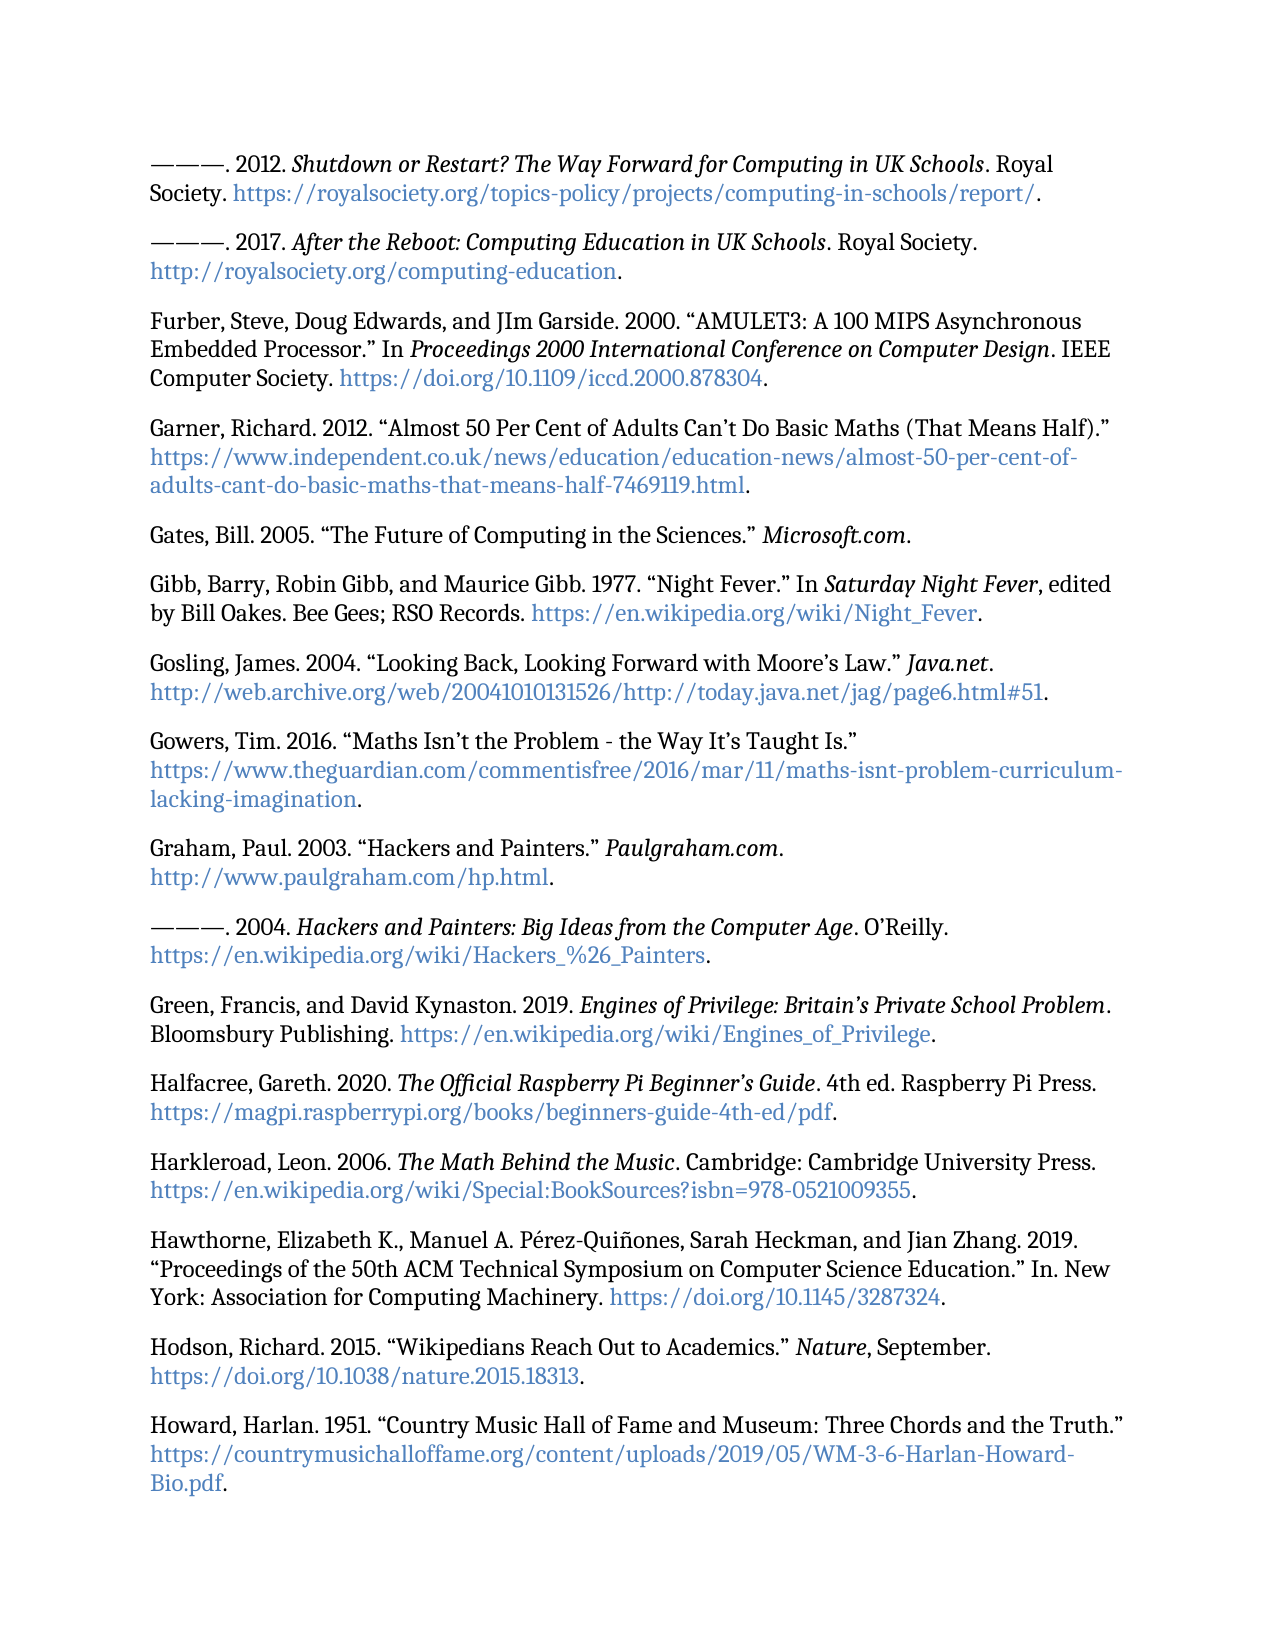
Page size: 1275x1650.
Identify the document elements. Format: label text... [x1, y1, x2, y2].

text ———. 2012. Shutdown or Restart? The Way Forward for Computing in UK Schools. Royal Society. https://royalsociety.org/topics-policy/projects/computing-in-schools/report/. [150, 150, 1125, 207]
text Gosling, James. 2004. “Looking Back, Looking Forward with Moore’s Law.” Java.net. http://web.archive.org/web/20041010131526/http://today.java.net/jag/page6.html#51. [150, 649, 1125, 706]
text Gowers, Tim. 2016. “Maths Isn’t the Problem - the Way It’s Taught Is.” https://www.theguardian.com/commentisfree/2016/mar/11/maths-isnt-problem-curriculum-lacking-imagination. [150, 727, 1125, 813]
text Gates, Bill. 2005. “The Future of Computing in the Sciences.” Microsoft.com. [150, 521, 1125, 549]
text Hawthorne, Elizabeth K., Manuel A. Pérez-Quiñones, Sarah Heckman, and Jian Zhang. 2019. “Proceedings of the 50th ACM Technical Symposium on Computer Science Education.” In. New York: Association for Computing Machinery. https://doi.org/10.1145/3287324. [150, 1226, 1125, 1312]
text Gibb, Barry, Robin Gibb, and Maurice Gibb. 1977. “Night Fever.” In Saturday Night Fever, edited by Bill Oakes. Bee Gees; RSO Records. https://en.wikipedia.org/wiki/Night_Fever. [150, 570, 1125, 628]
text Furber, Steve, Doug Edwards, and JIm Garside. 2000. “AMULET3: A 100 MIPS Asynchronous Embedded Processor.” In Proceedings 2000 International Conference on Computer Design. IEEE Computer Society. https://doi.org/10.1109/iccd.2000.878304. [150, 307, 1125, 393]
text ———. 2017. After the Reboot: Computing Education in UK Schools. Royal Society. http://royalsociety.org/computing-education. [150, 228, 1125, 286]
text ———. 2004. Hackers and Painters: Big Ideas from the Computer Age. O’Reilly. https://en.wikipedia.org/wiki/Hackers_%26_Painters. [150, 912, 1125, 970]
text Harkleroad, Leon. 2006. The Math Behind the Music. Cambridge: Cambridge University Press. https://en.wikipedia.org/wiki/Special:BookSources?isbn=978-0521009355. [150, 1147, 1125, 1205]
text Howard, Harlan. 1951. “Country Music Hall of Fame and Museum: Three Chords and the Truth.” https://countrymusichalloffame.org/content/uploads/2019/05/WM-3-6-Harlan-Howard-Bio.pdf. [150, 1411, 1125, 1497]
text Garner, Richard. 2012. “Almost 50 Per Cent of Adults Can’t Do Basic Maths (That Means Half).” https://www.independent.co.uk/news/education/education-news/almost-50-per-cent-of-adults-cant-do-basic-maths-that-means-half-7469119.html. [150, 414, 1125, 500]
text Green, Francis, and David Kynaston. 2019. Engines of Privilege: Britain’s Private School Problem. Bloomsbury Publishing. https://en.wikipedia.org/wiki/Engines_of_Privilege. [150, 991, 1125, 1048]
text Hodson, Richard. 2015. “Wikipedians Reach Out to Academics.” Nature, September. https://doi.org/10.1038/nature.2015.18313. [150, 1333, 1125, 1390]
text Halfacree, Gareth. 2020. The Official Raspberry Pi Beginner’s Guide. 4th ed. Raspberry Pi Press. https://magpi.raspberrypi.org/books/beginners-guide-4th-ed/pdf. [150, 1069, 1125, 1127]
text Graham, Paul. 2003. “Hackers and Painters.” Paulgraham.com. http://www.paulgraham.com/hp.html. [150, 834, 1125, 892]
